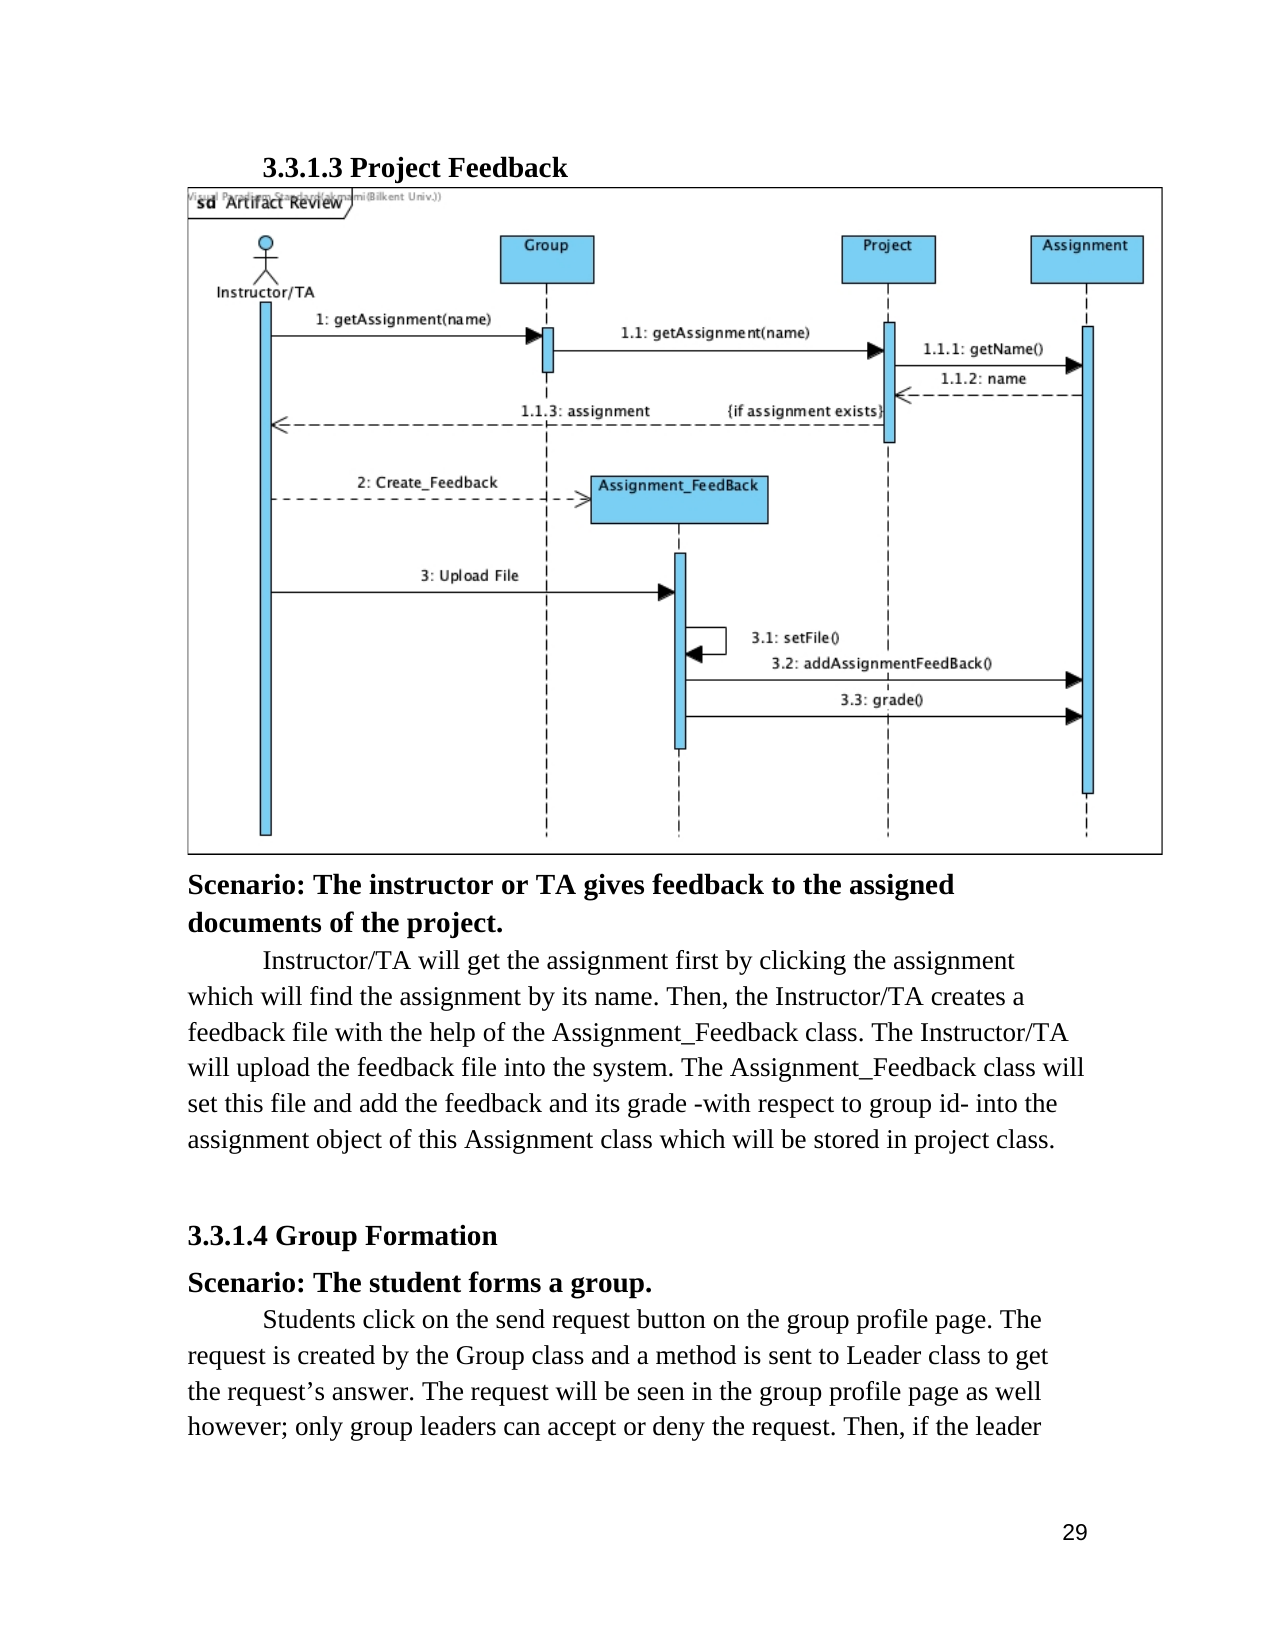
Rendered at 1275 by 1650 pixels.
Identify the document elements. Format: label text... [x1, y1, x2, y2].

subtitle 3.3.1.3 Project Feedback [187, 150, 1087, 187]
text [187, 1303, 1087, 1442]
text Scenario: The instructor or TA gives feedback to the assigned documents of the project. [187, 867, 1087, 939]
subtitle 3.3.1.4 Group Formation [187, 1218, 1087, 1251]
picture [187, 187, 1163, 855]
text Scenario: The student forms a group. [187, 1265, 1087, 1298]
text Instructor/TA will get the assignment first by clicking the assignment which will find the assignment by its name. Then, the Instructor/TA creates a feedback file with the help of the Assignment_Feedback class. The Instructor/TA will upload the feedback file into the system. The Assignment_Feedback class will set this file and add the feedback and its grade -with respect to group id- into the assignment object of this Assignment class which will be stored in project class. [187, 944, 1087, 1154]
